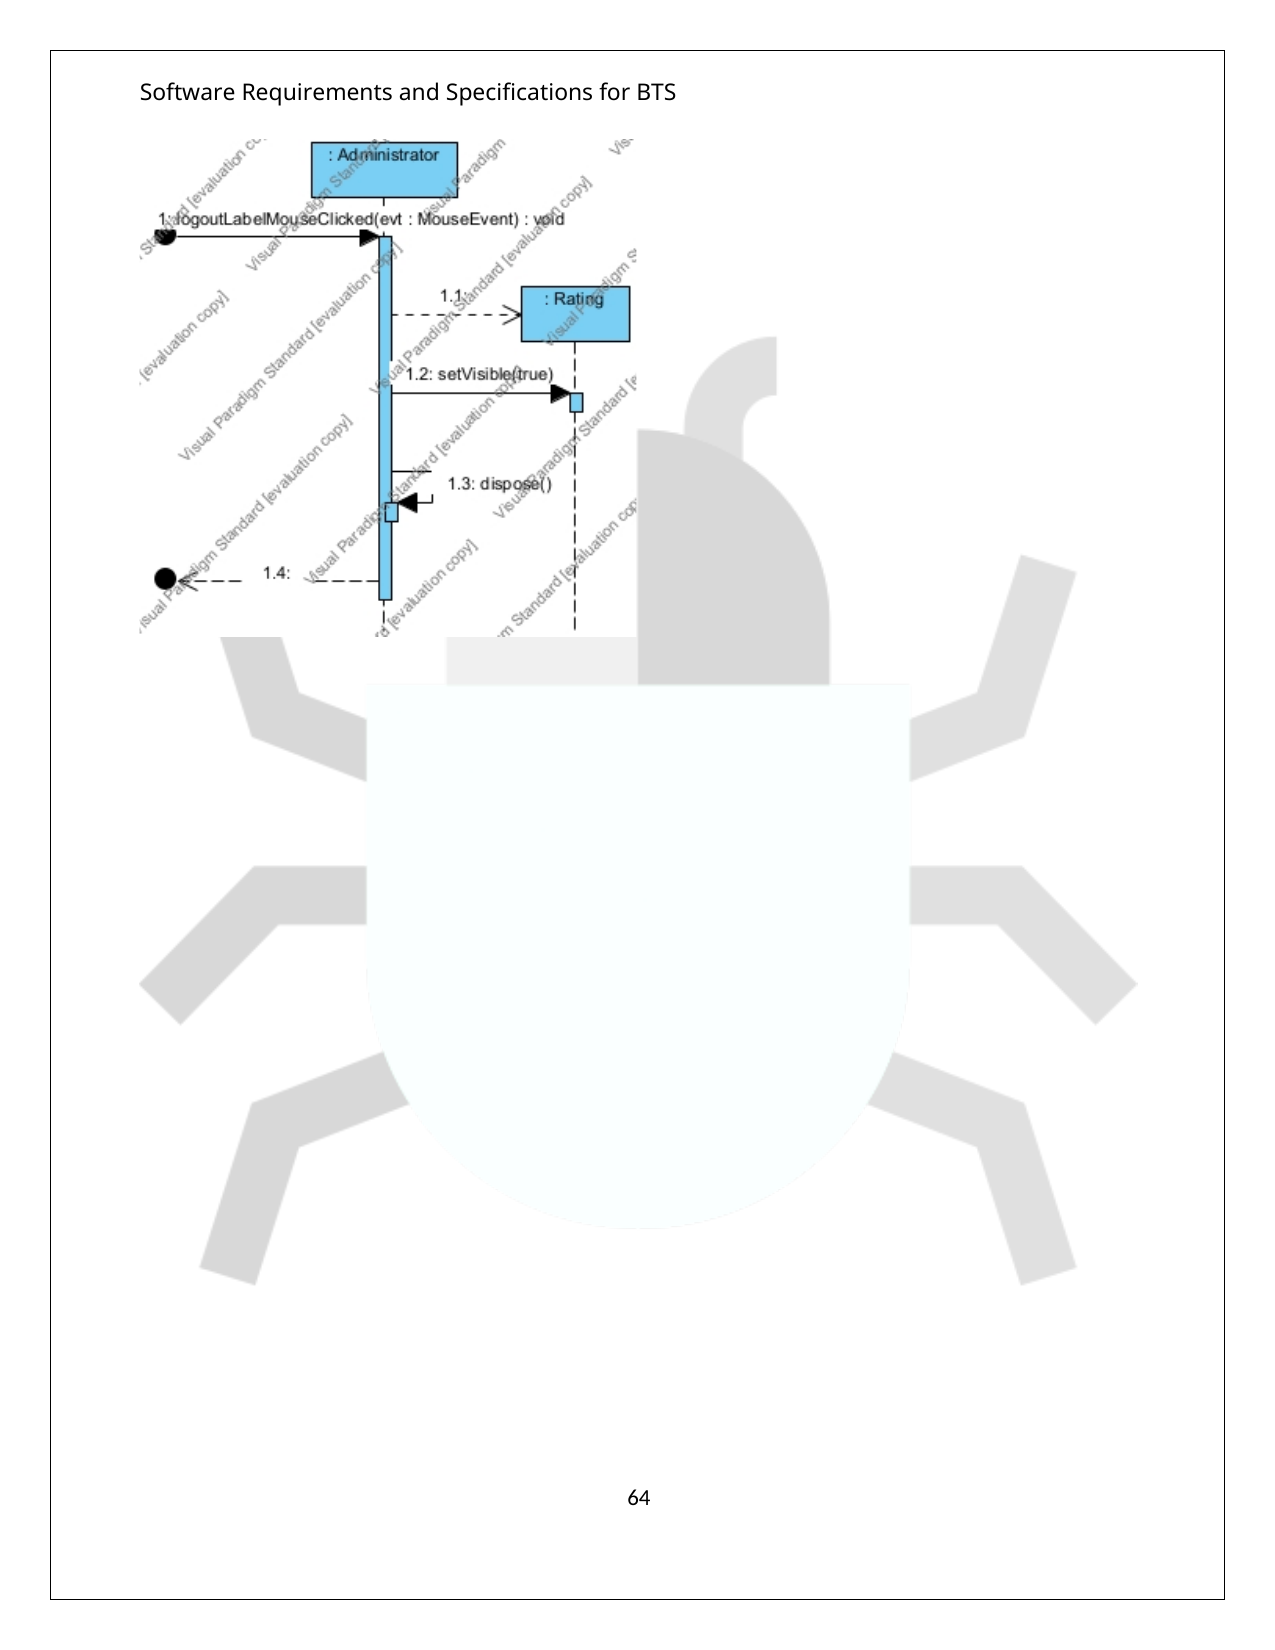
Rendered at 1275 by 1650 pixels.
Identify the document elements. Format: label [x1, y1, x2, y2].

picture [139, 139, 637, 637]
